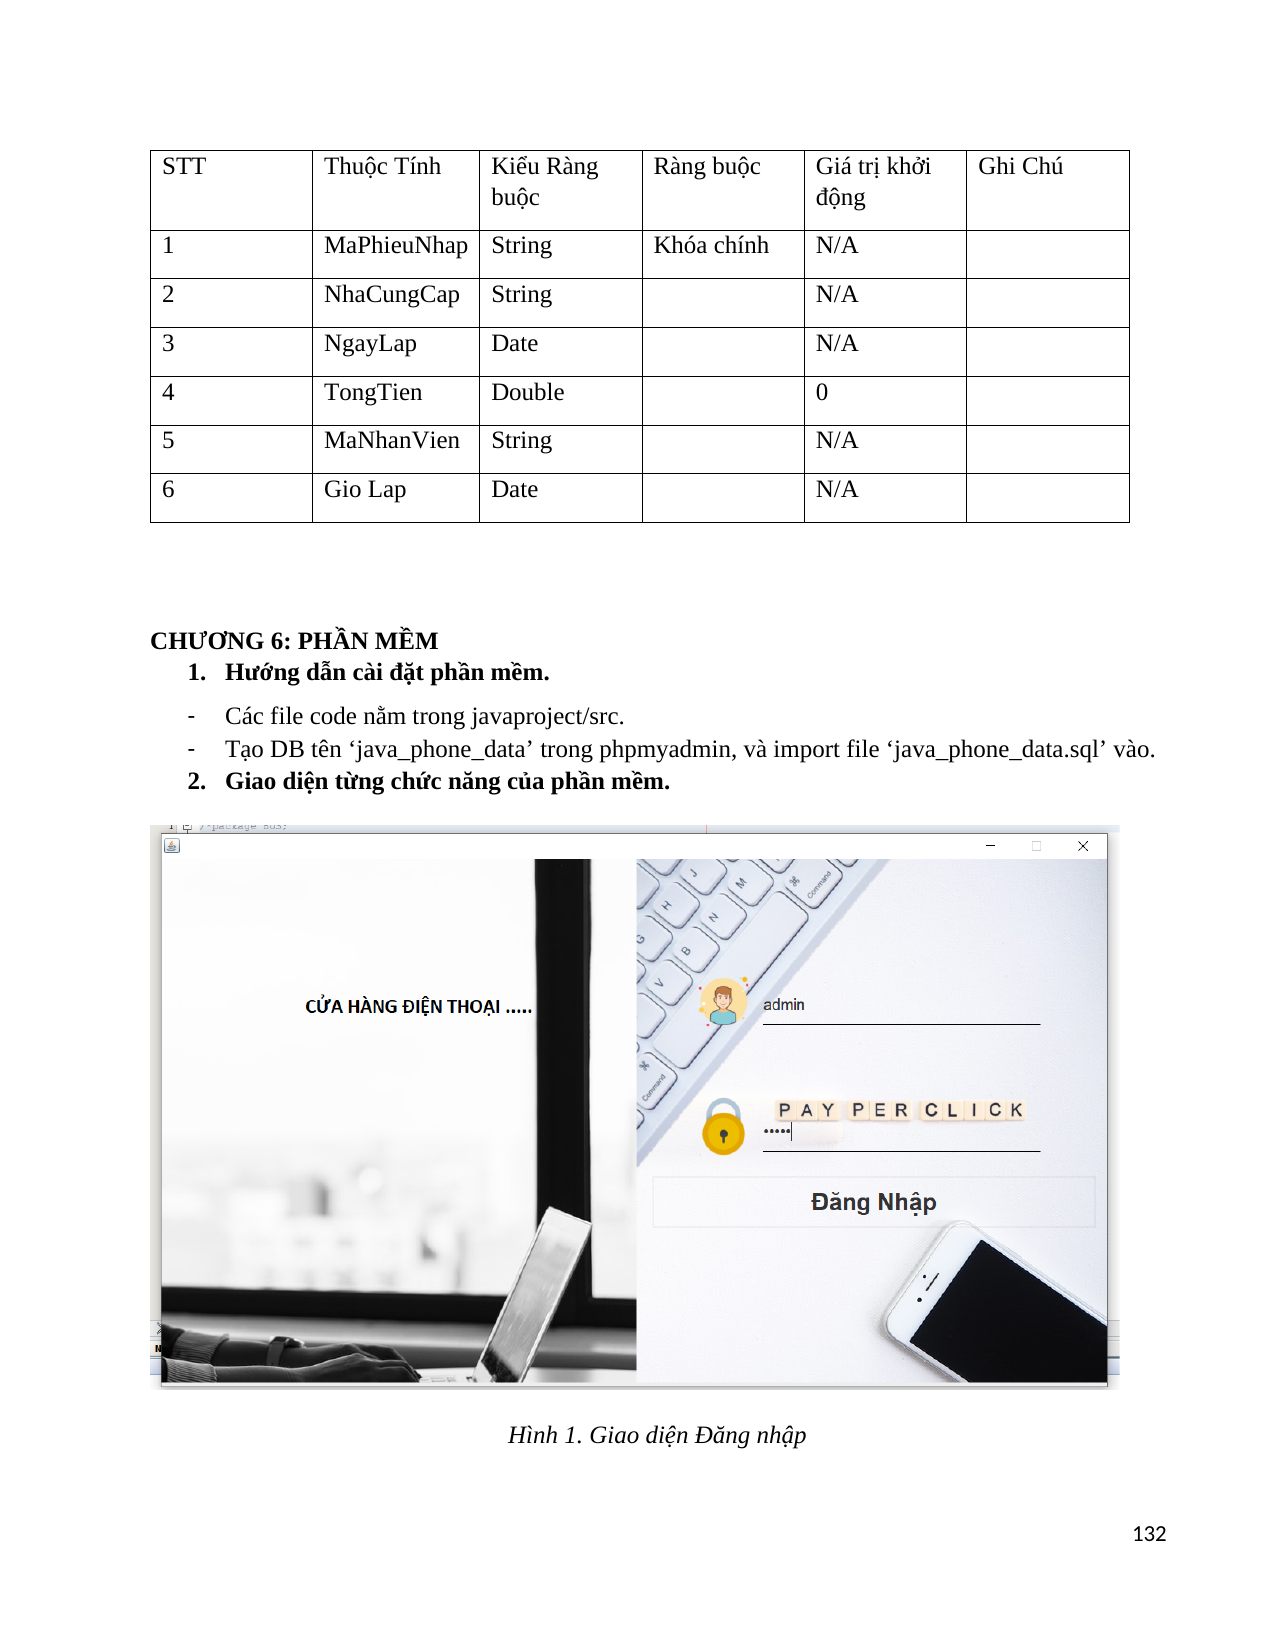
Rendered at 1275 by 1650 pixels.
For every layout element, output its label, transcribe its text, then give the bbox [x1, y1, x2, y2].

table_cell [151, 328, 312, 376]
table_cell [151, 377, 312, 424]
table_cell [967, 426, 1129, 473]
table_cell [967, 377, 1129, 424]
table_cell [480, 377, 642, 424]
list Tạo DB tên ‘java_phone_data’ trong phpmyadmin, và import file ‘java_phone_data.sql’ vào. [187, 733, 1167, 764]
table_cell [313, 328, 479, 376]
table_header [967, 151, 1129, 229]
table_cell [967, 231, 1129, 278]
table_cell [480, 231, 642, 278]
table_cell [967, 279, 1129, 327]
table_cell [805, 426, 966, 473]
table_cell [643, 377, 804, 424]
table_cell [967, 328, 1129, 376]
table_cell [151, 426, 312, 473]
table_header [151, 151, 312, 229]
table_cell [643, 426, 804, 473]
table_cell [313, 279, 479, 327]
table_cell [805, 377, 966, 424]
list Hướng dẫn cài đặt phần mềm. [187, 657, 1167, 686]
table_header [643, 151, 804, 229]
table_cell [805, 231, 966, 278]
text Hình 1. Giao diện Đăng nhập [150, 1420, 1167, 1449]
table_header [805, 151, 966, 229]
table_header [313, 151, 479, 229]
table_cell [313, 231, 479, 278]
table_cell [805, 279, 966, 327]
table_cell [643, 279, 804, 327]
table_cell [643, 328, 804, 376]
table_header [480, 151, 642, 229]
subtitle CHƯƠNG 6: PHẦN MỀM [150, 626, 1167, 655]
picture [150, 825, 1120, 1390]
list Các file code nằm trong javaproject/src. [187, 700, 1167, 731]
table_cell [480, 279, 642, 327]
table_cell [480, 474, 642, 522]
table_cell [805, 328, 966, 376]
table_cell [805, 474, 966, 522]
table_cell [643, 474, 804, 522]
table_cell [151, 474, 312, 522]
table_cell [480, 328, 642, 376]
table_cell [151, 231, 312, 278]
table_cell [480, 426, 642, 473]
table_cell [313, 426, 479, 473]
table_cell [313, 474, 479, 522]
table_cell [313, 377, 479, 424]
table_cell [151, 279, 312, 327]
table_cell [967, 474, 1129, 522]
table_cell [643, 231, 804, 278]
list Giao diện từng chức năng của phần mềm. [187, 766, 1167, 795]
